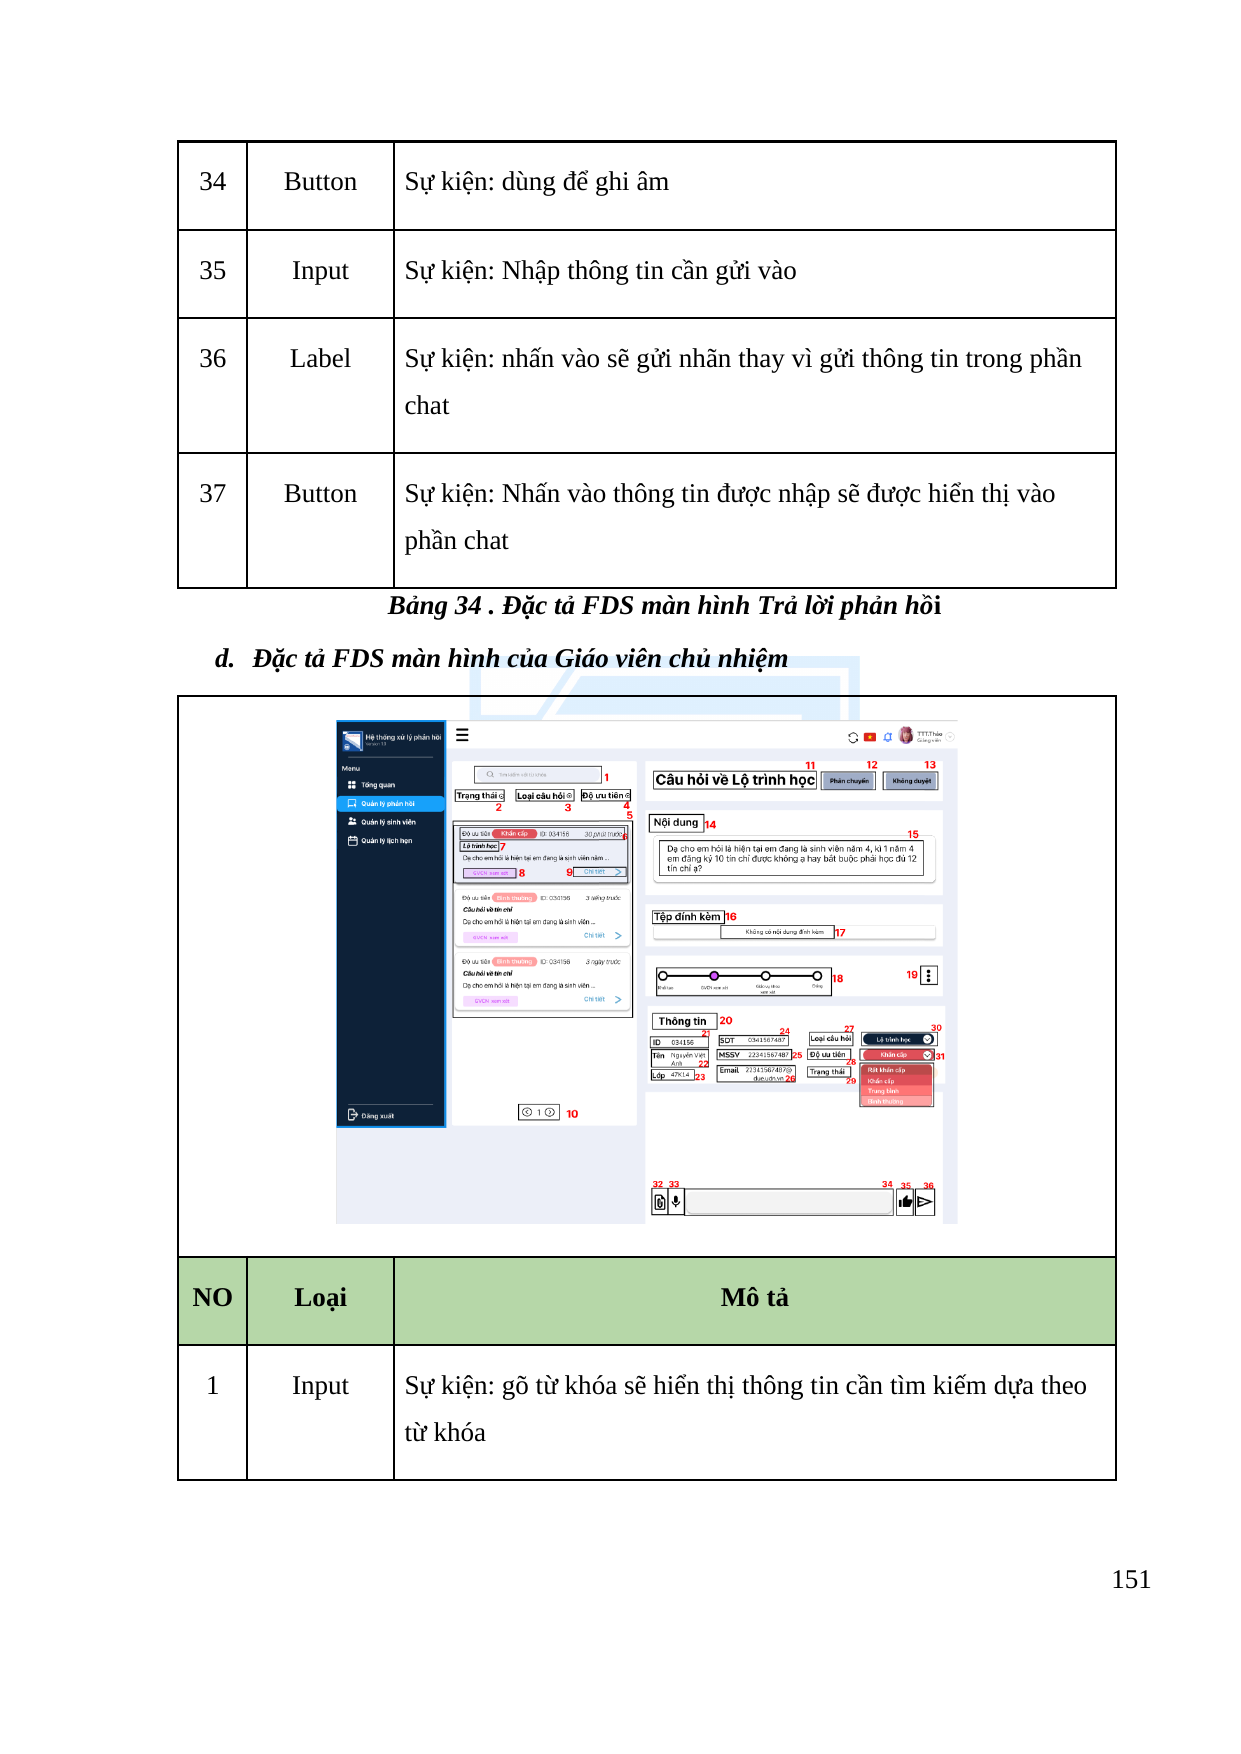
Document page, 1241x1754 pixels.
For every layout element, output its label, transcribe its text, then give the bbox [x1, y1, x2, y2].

subtitle Bảng 34 . Đặc tả FDS màn hình Trả lời phản hồi [177, 589, 1152, 620]
picture [336, 720, 958, 1224]
subtitle Đặc tả FDS màn hình của Giáo viên chủ nhiệm [215, 642, 1152, 673]
